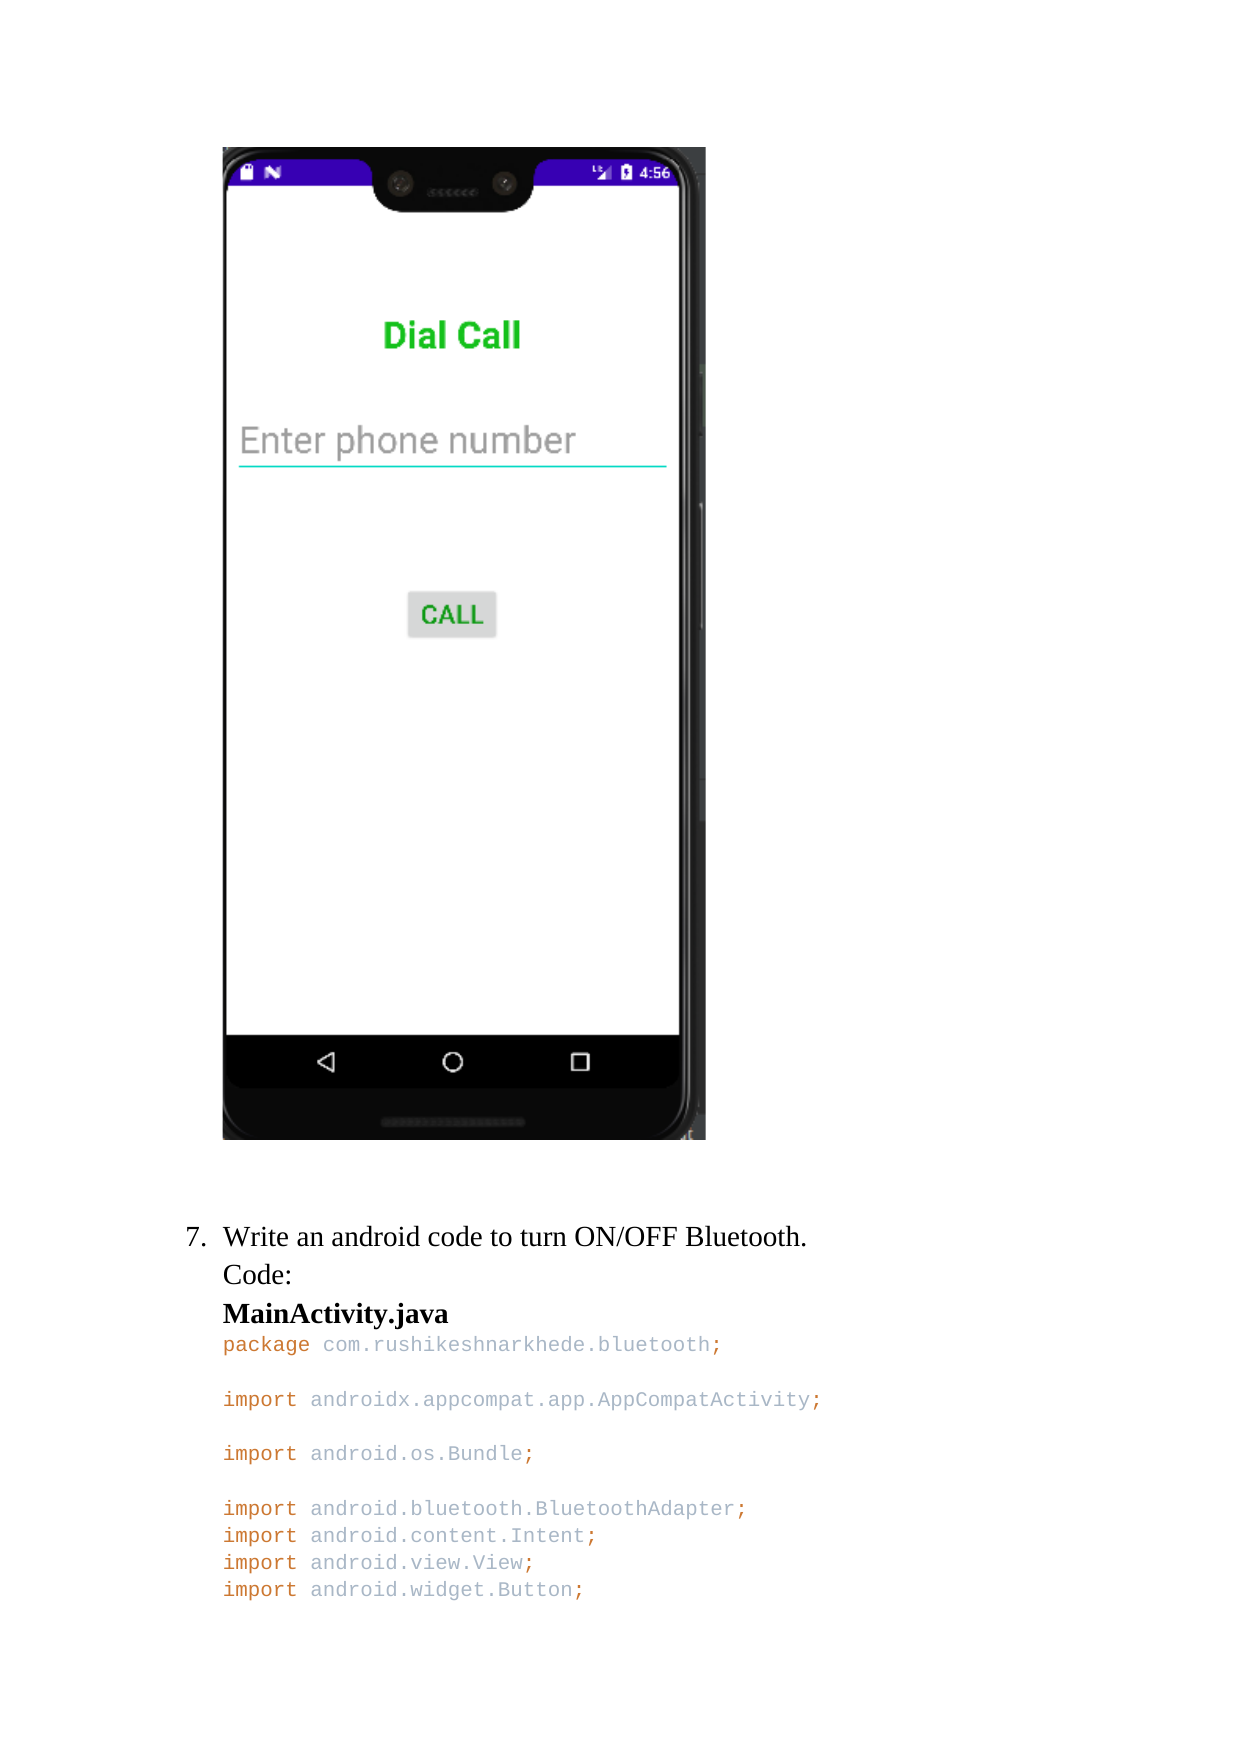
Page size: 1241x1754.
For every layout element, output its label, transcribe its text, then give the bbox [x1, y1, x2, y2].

list MainActivity.java [223, 1296, 1092, 1329]
list Write an android code to turn ON/OFF Bluetooth. [185, 1219, 1092, 1252]
picture [222, 147, 706, 1140]
list Code: [223, 1257, 1092, 1291]
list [223, 1334, 1092, 1603]
